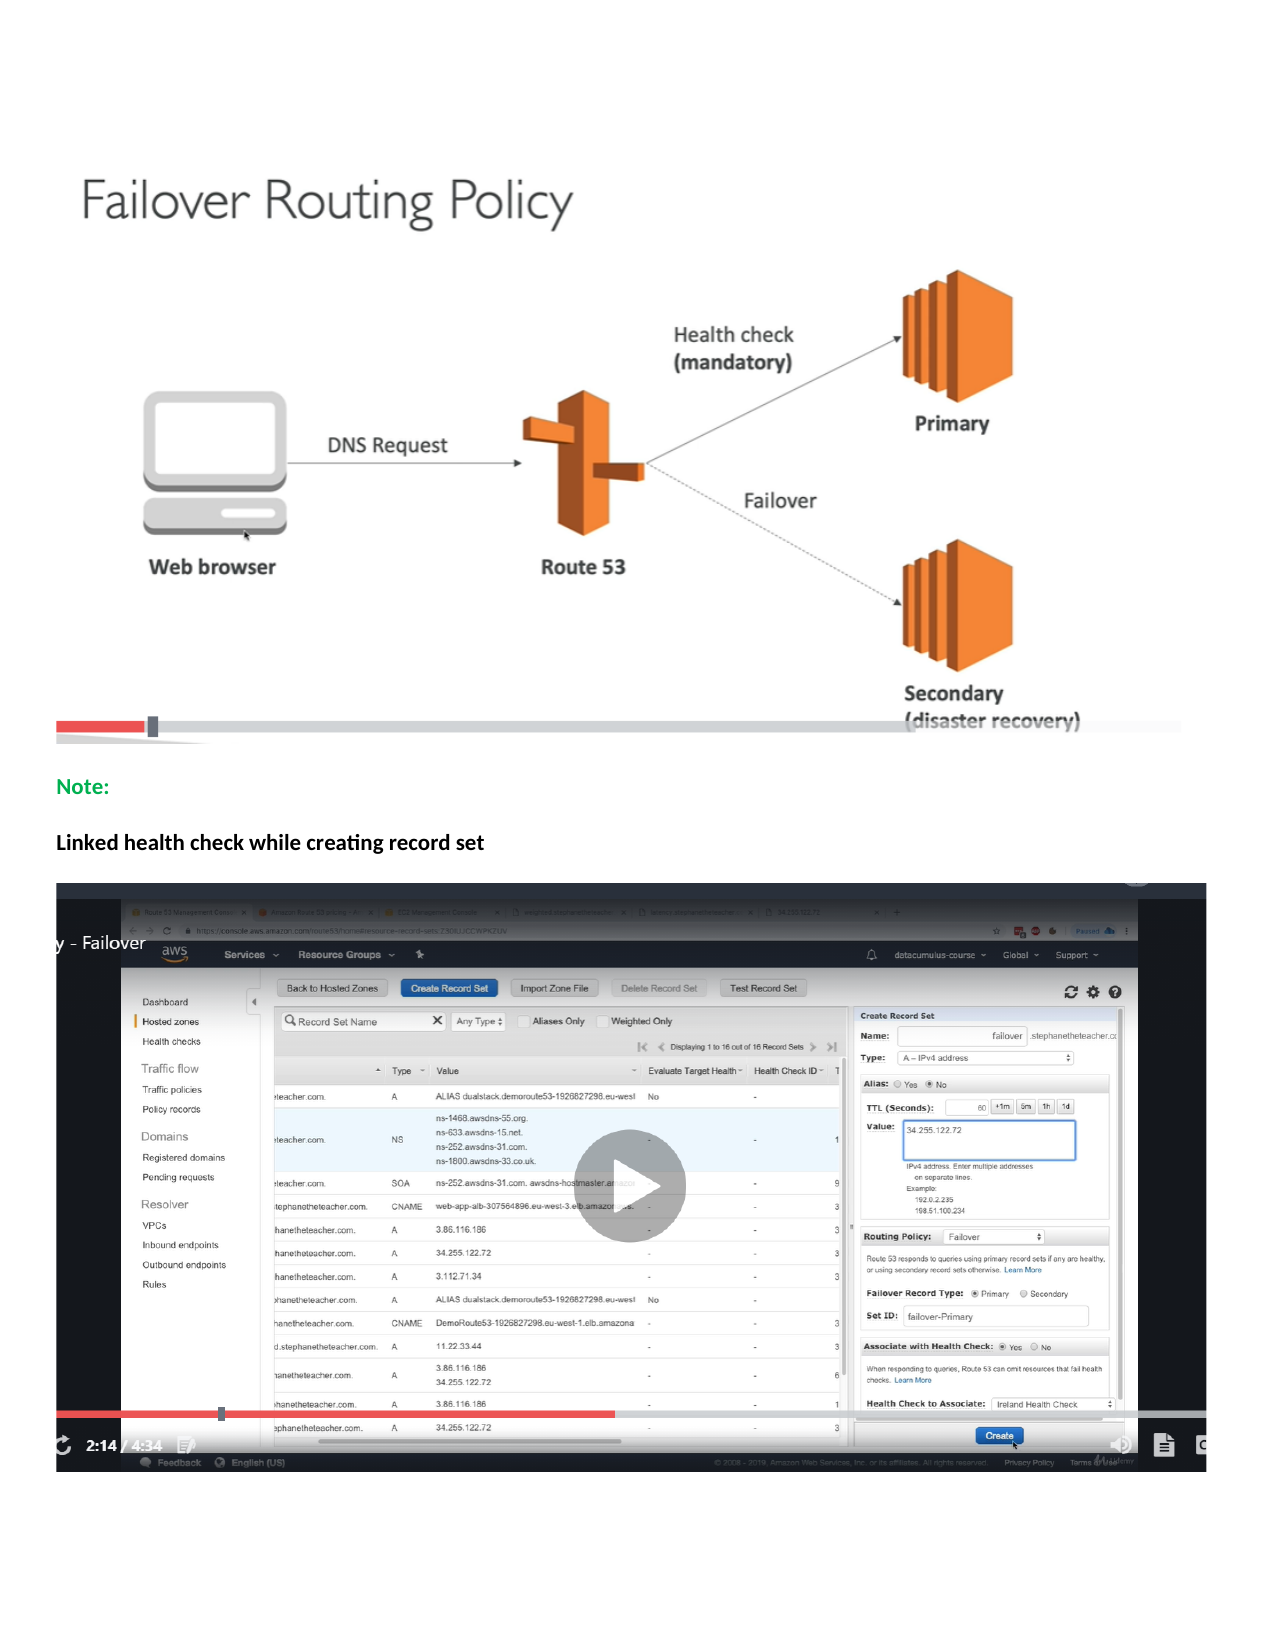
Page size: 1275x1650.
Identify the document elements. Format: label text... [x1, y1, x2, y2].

text Note: [56, 772, 1125, 800]
picture [56, 150, 1182, 744]
text Linked health check while creating record set [56, 828, 1125, 856]
picture [56, 883, 1207, 1475]
